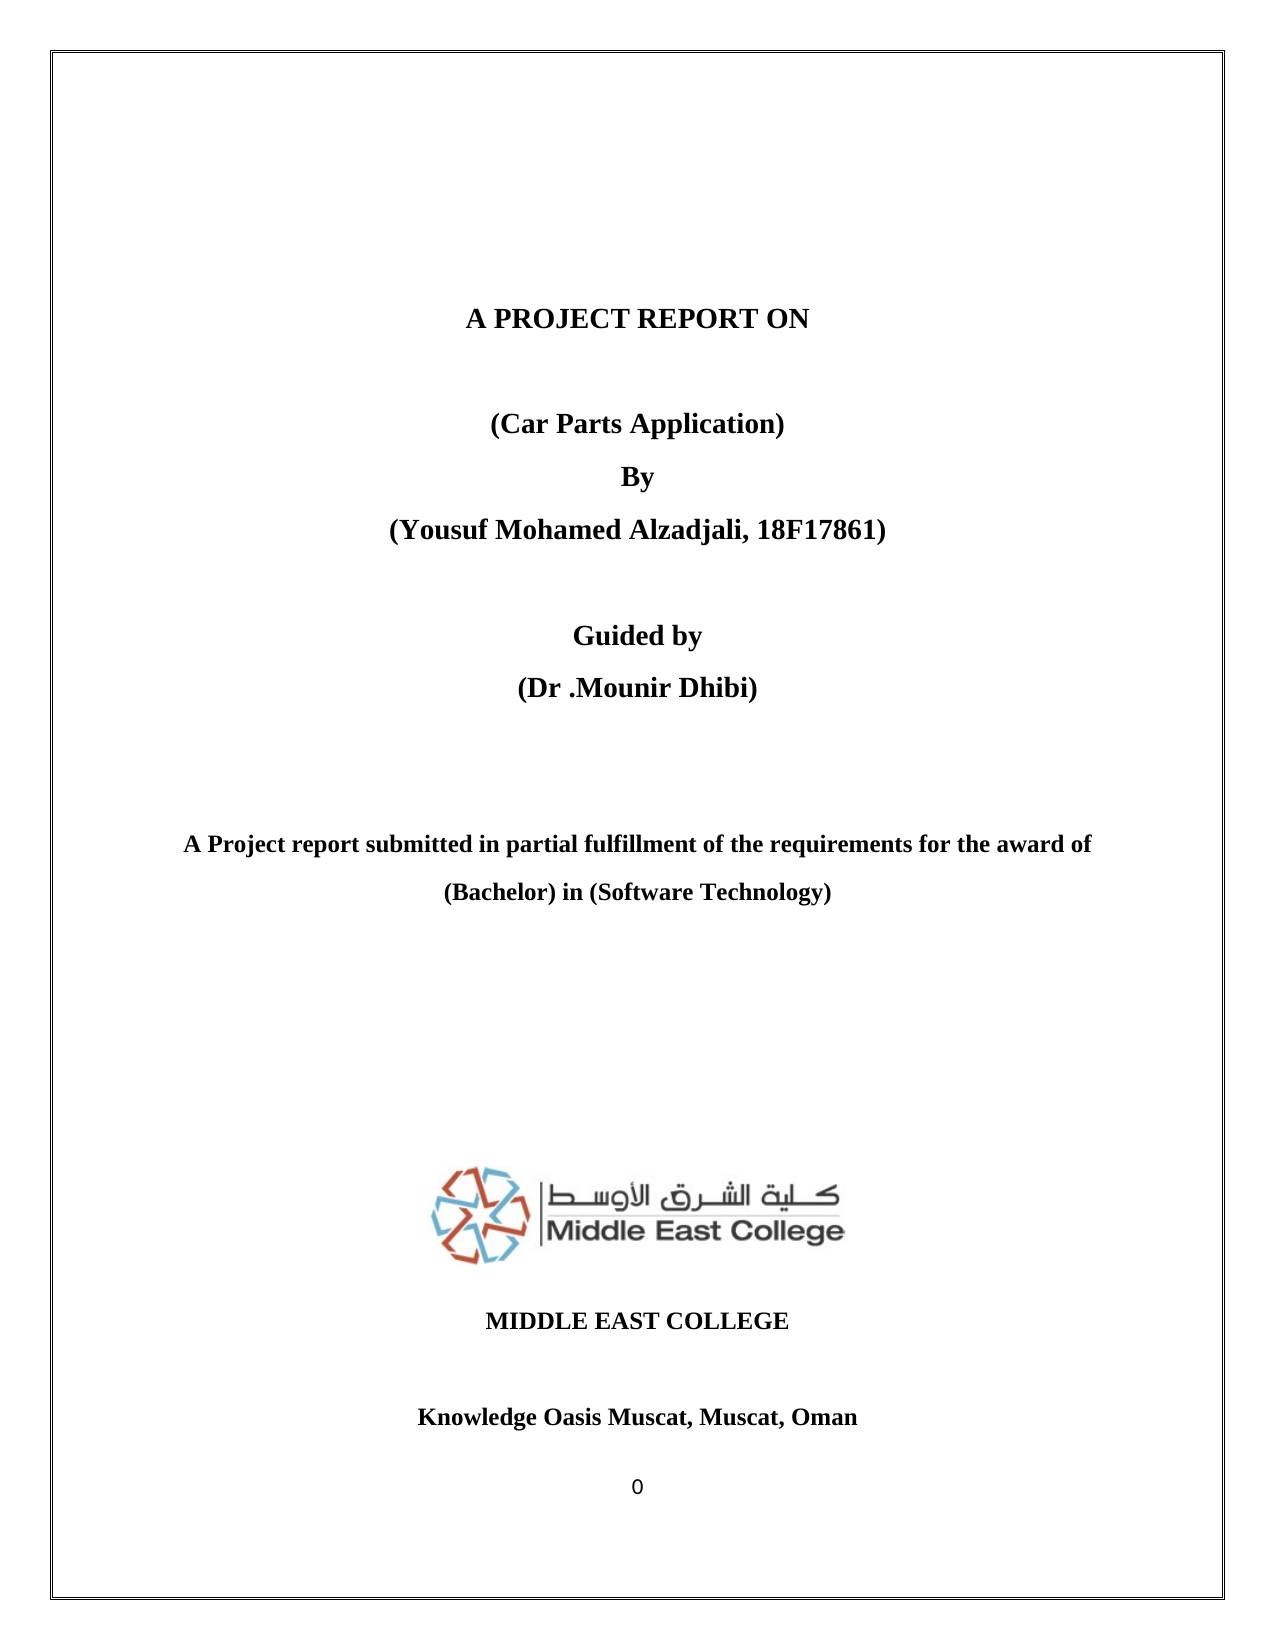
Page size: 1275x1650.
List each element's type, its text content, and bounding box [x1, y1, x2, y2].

text A Project report submitted in partial fulfillment of the requirements for the award of [150, 829, 1125, 858]
text (Car Parts Application) [150, 407, 1125, 440]
text Guided by [150, 618, 1125, 651]
text (Yousuf Mohamed Alzadjali, 18F17861) [150, 512, 1125, 546]
text Knowledge Oasis Muscat, Muscat, Oman [150, 1402, 1125, 1430]
text (Bachelor) in (Software Technology) [150, 877, 1125, 906]
text A PROJECT REPORT ON [150, 301, 1125, 334]
picture [361, 1166, 914, 1266]
text By [150, 459, 1125, 493]
text (Dr .Mounir Dhibi) [150, 671, 1125, 704]
text MIDDLE EAST COLLEGE [150, 1306, 1125, 1335]
